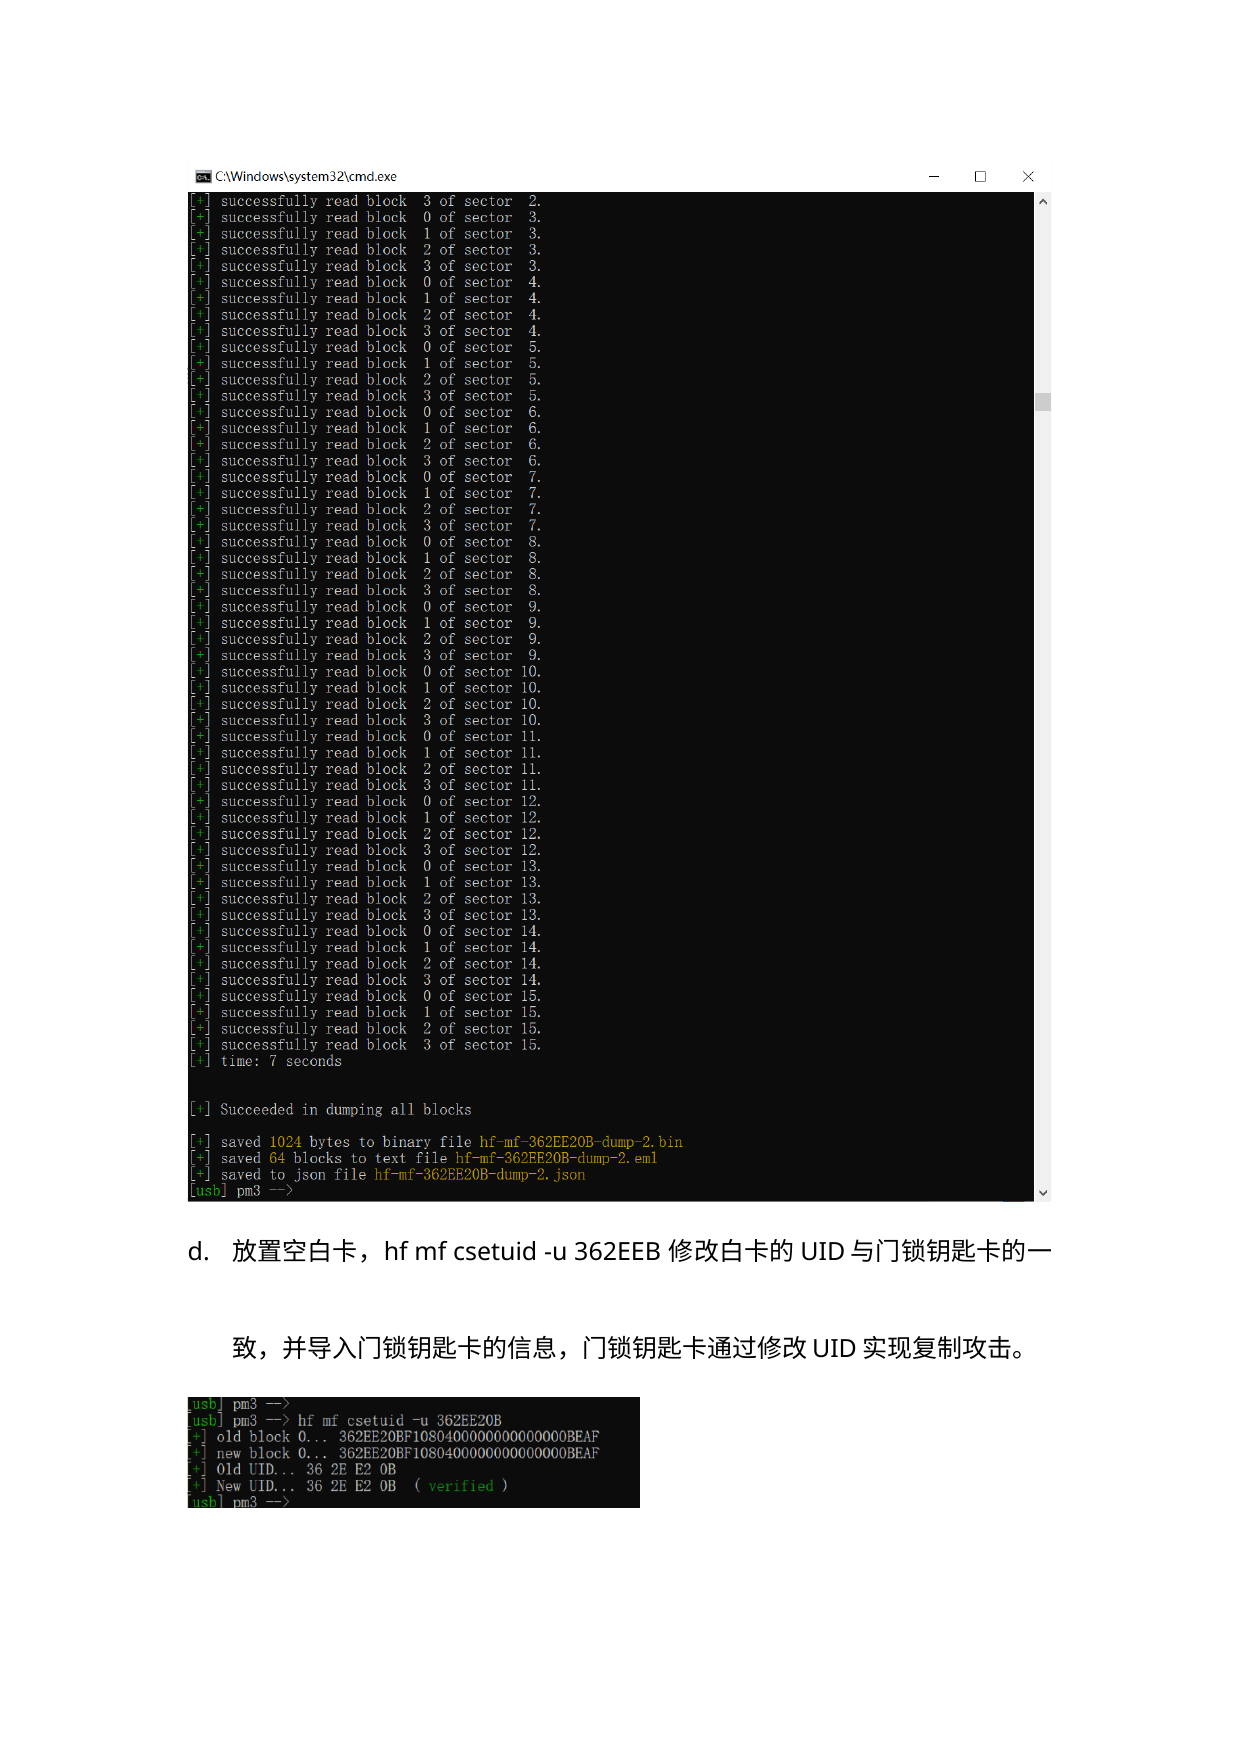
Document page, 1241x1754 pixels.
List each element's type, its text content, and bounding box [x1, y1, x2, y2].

picture [187, 1397, 640, 1510]
picture [187, 162, 1052, 1202]
list 放置空白卡，hf mf csetuid -u 362EEB 修改白卡的UID与门锁钥匙卡的一致，并导入门锁钥匙卡的信息，门锁钥匙卡通过修改UID实现复制攻击。 [187, 1217, 1053, 1379]
